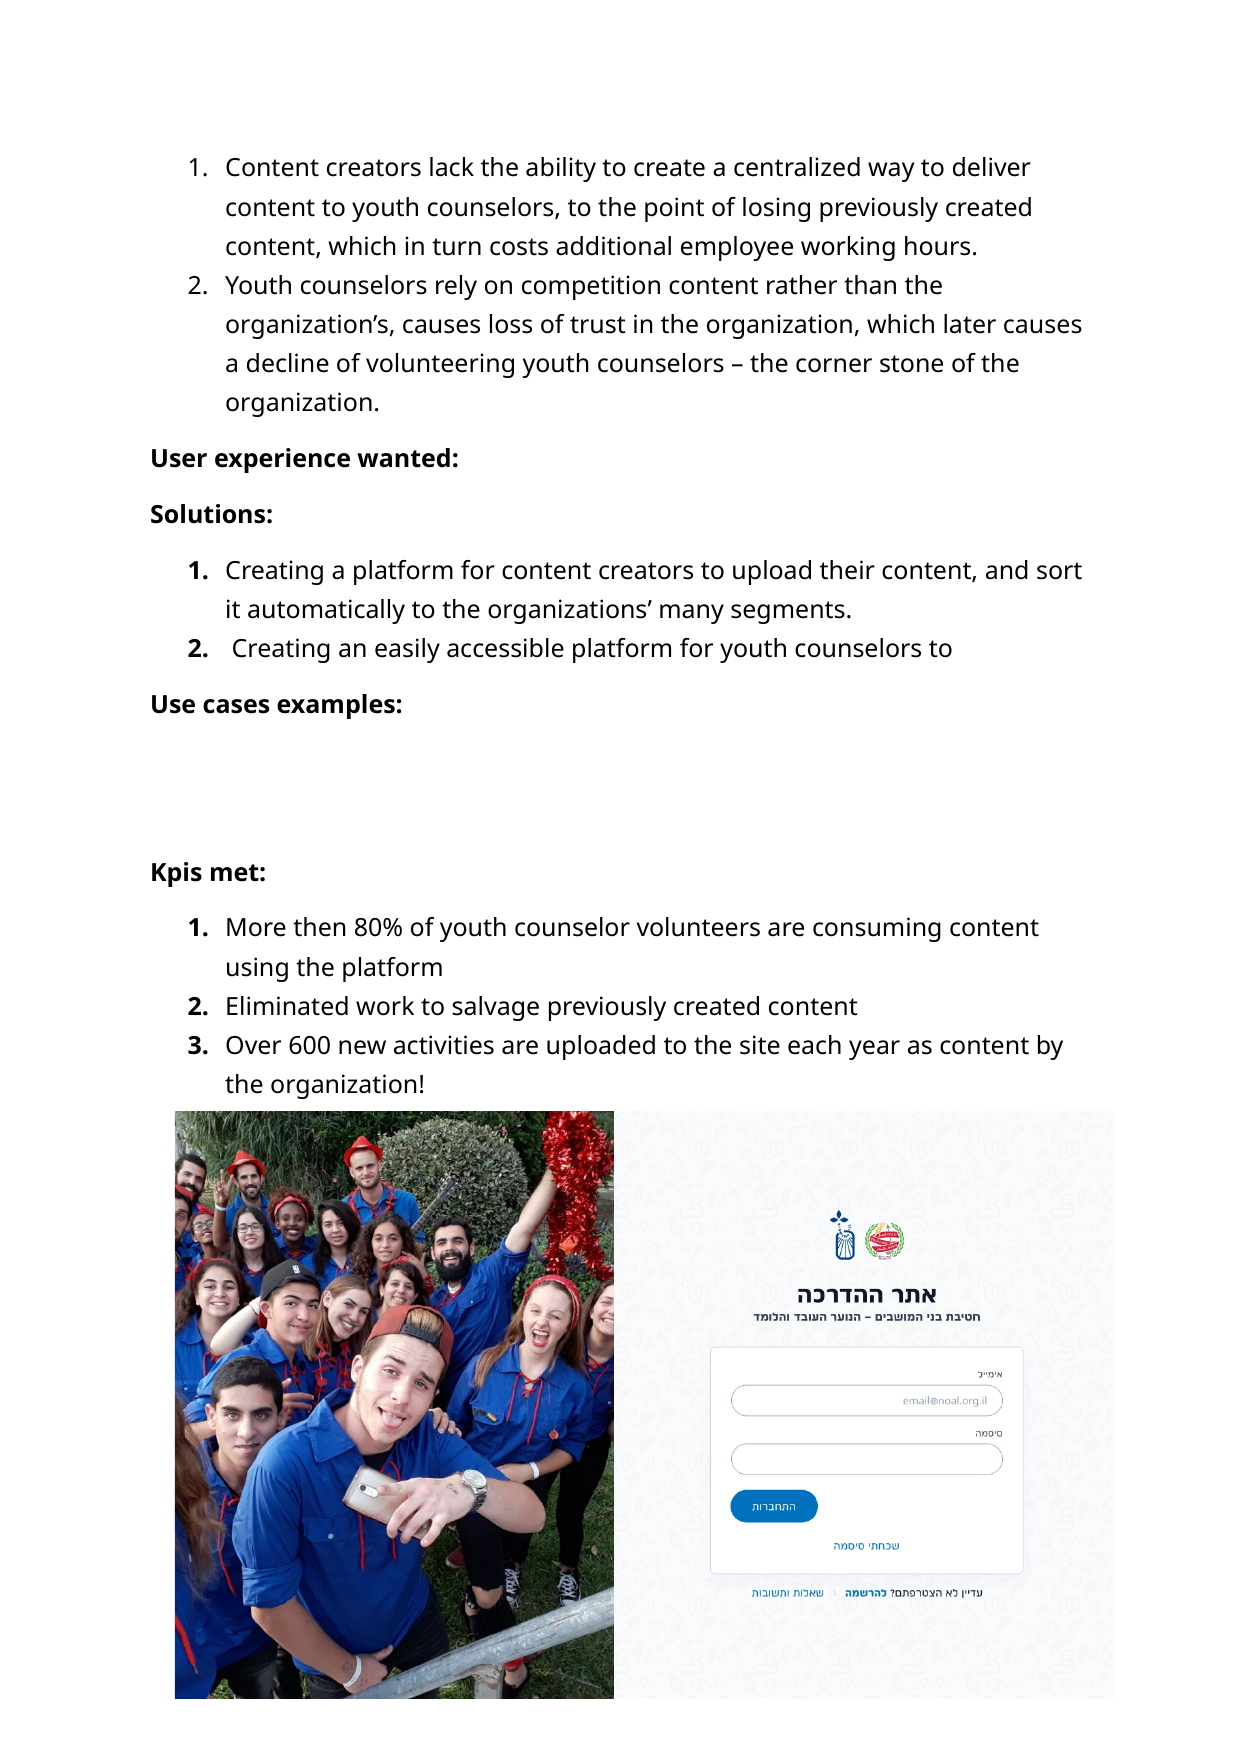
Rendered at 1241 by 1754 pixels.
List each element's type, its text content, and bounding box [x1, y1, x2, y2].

list Content creators lack the ability to create a centralized way to deliver content to youth counselors, to the point of losing previously created content, which in turn costs additional employee working hours. [187, 150, 1090, 262]
list Creating a platform for content creators to upload their content, and sort it automatically to the organizations’ many segments. [187, 552, 1090, 626]
list Over 600 new activities are uploaded to the site each year as content by the organization! [187, 1027, 1090, 1101]
text Kpis met: [150, 854, 1090, 888]
picture [174, 1111, 1114, 1699]
list Creating an easily accessible platform for youth counselors to [187, 631, 1090, 665]
text Use cases examples: [150, 687, 1090, 721]
list Youth counselors rely on competition content rather than the organization’s, causes loss of trust in the organization, which later causes a decline of volunteering youth counselors – the corner stone of the organization. [187, 267, 1090, 419]
list Eliminated work to salvage previously created content [187, 988, 1090, 1022]
list More then 80% of youth counselor volunteers are consuming content using the platform [187, 910, 1090, 983]
text Solutions: [150, 497, 1090, 531]
text User experience wanted: [150, 441, 1090, 475]
